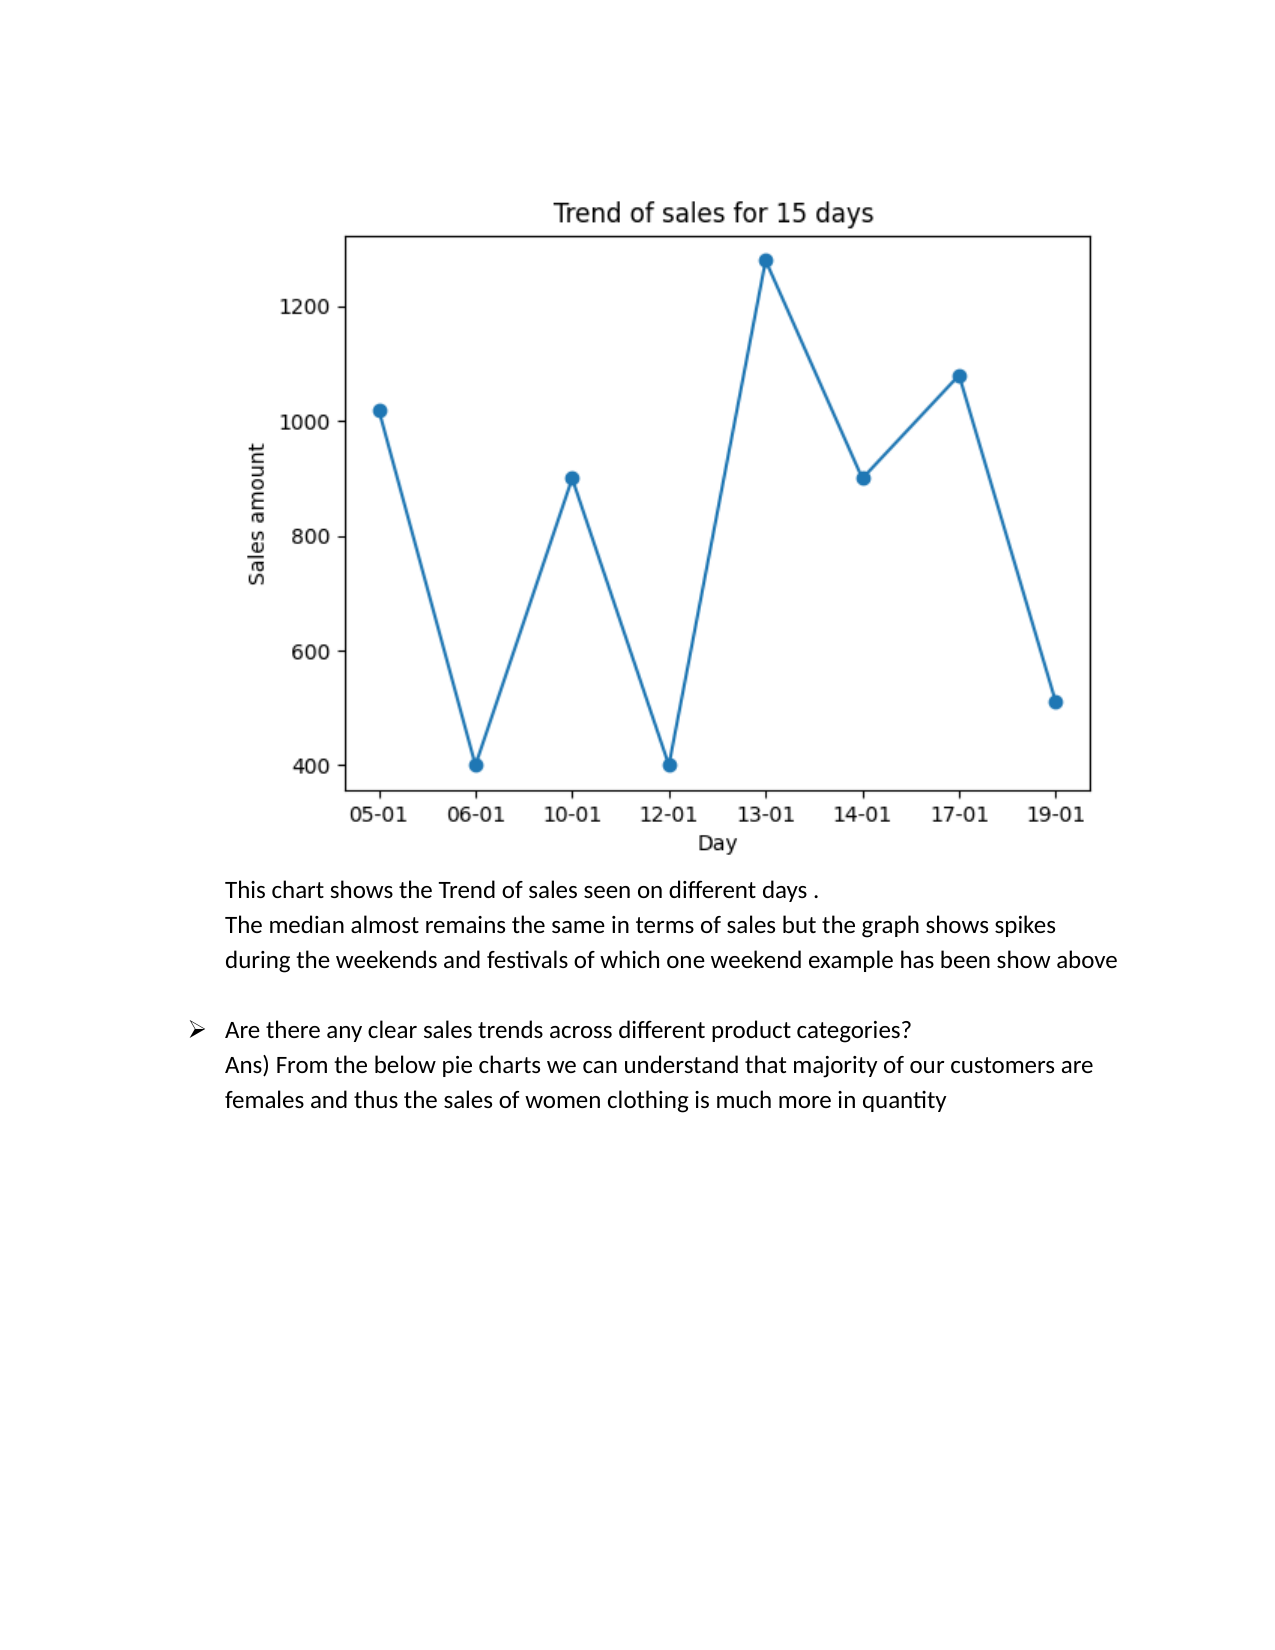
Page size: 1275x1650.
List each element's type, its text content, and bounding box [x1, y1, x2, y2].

list Are there any clear sales trends across different product categories? [187, 1014, 1125, 1045]
list Ans) From the below pie charts we can understand that majority of our customers are females and thus the sales of women clothing is much more in quantity [225, 1049, 1125, 1115]
picture [225, 150, 1185, 870]
list The median almost remains the same in terms of sales but the graph shows spikes during the weekends and festivals of which one weekend example has been show above [225, 909, 1125, 975]
list This chart shows the Trend of sales seen on different days . [225, 874, 1125, 905]
